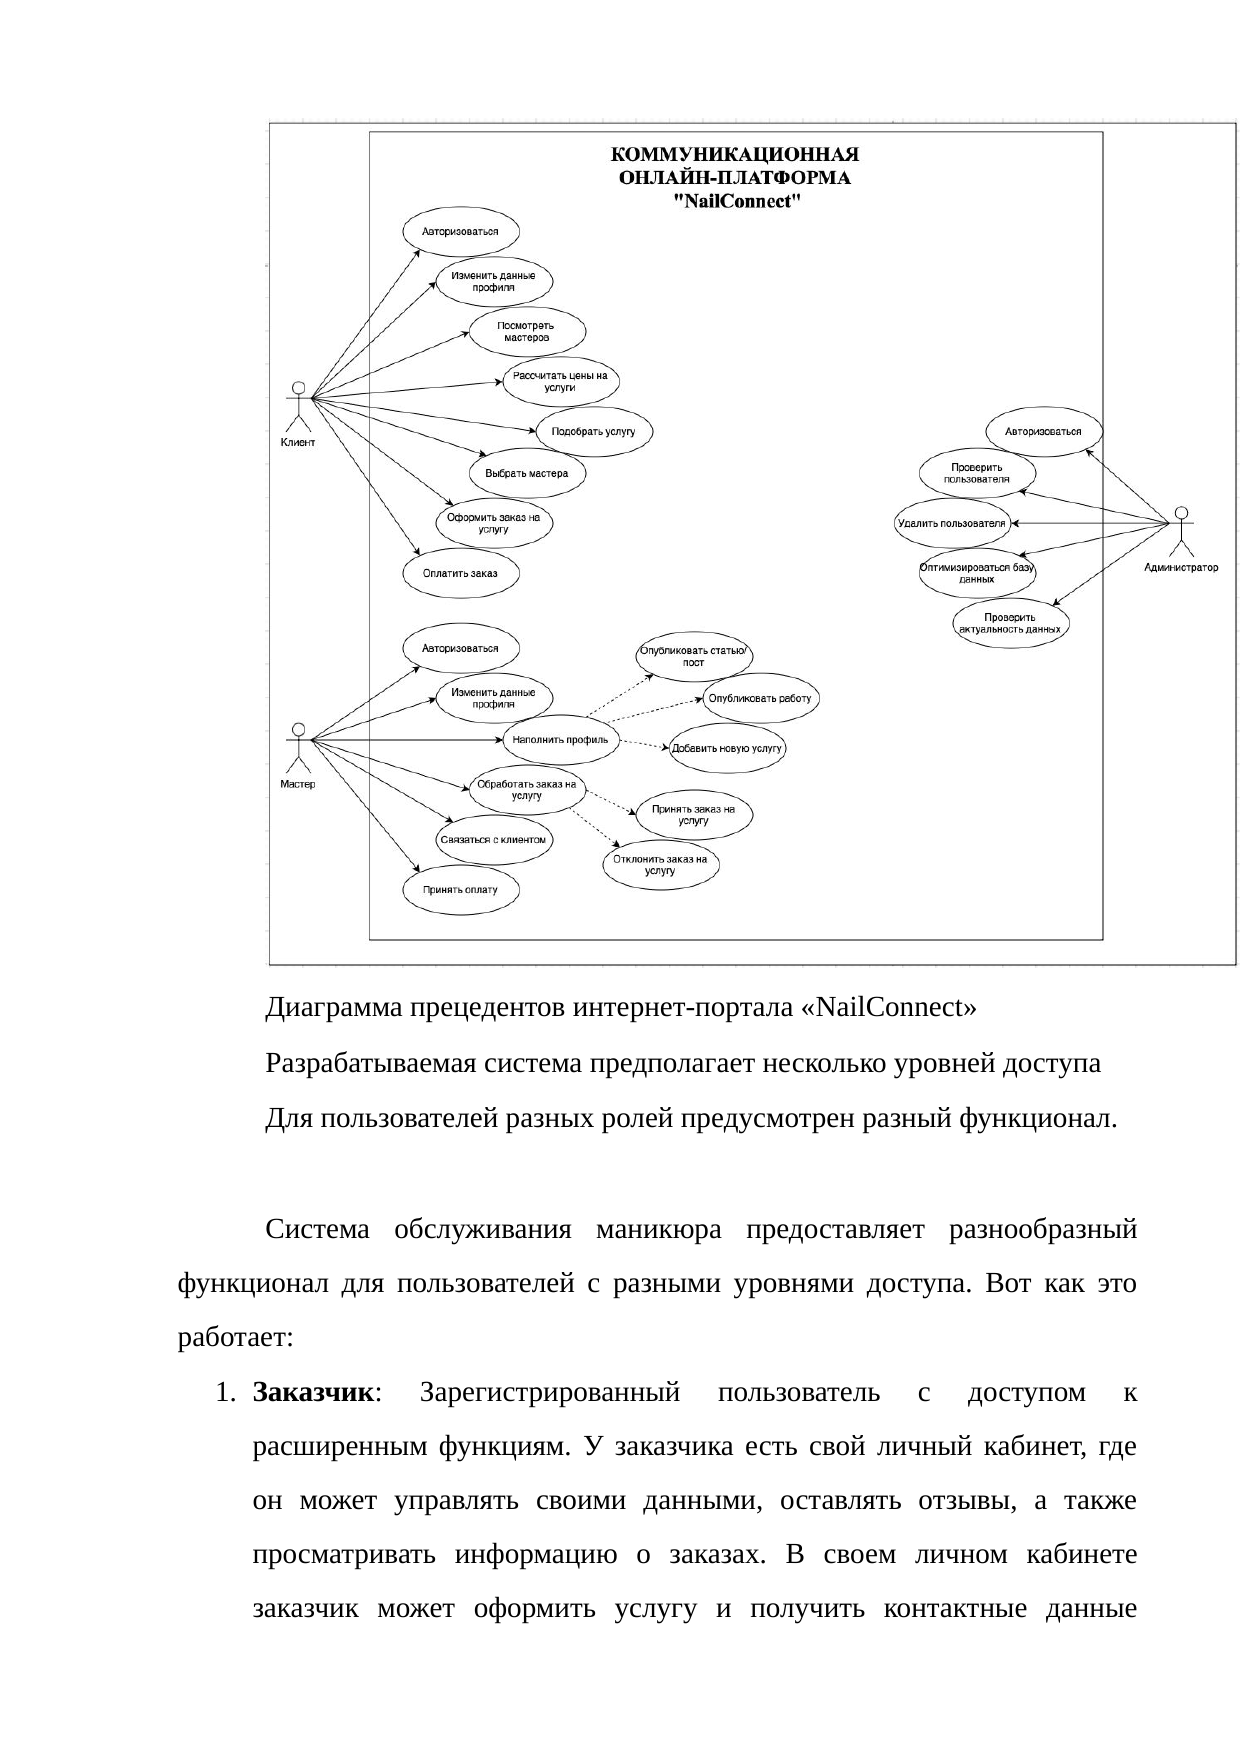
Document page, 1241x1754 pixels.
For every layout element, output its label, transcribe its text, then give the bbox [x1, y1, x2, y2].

text Для пользователей разных ролей предусмотрен разный функционал. [177, 1100, 1138, 1134]
picture [265, 118, 1240, 968]
text Диаграмма прецедентов интернет-портала «NailConnect» [177, 989, 1138, 1023]
text Разрабатываемая система предполагает несколько уровней доступа [177, 1045, 1138, 1078]
text Система обслуживания маникюра предоставляет разнообразный функционал для пользователей с разными уровнями доступа. Вот как это работает: [177, 1211, 1138, 1353]
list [215, 1374, 1138, 1624]
